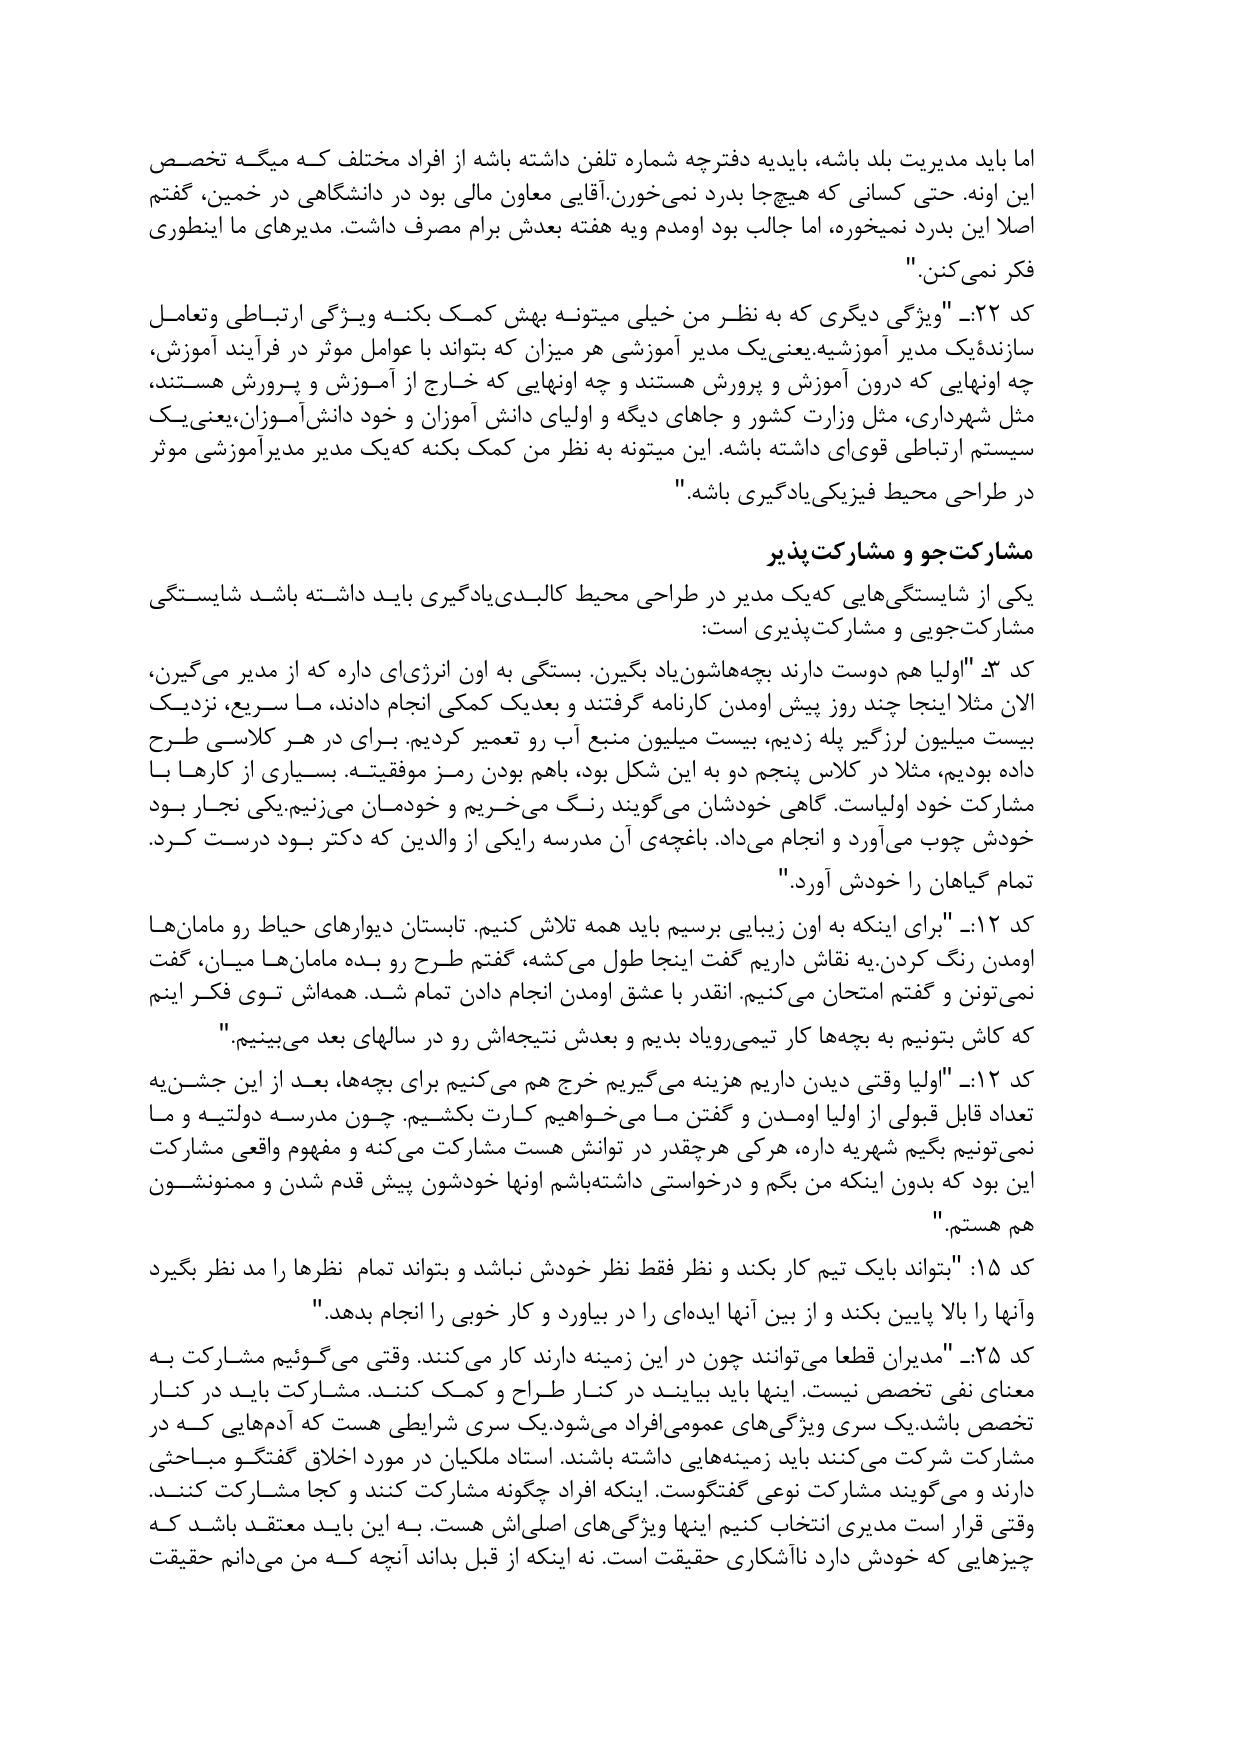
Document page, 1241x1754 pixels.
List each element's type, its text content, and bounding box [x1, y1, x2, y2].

list مشارکت‌جو و مشارکت‌پذیر [148, 540, 1032, 569]
text کد 3: "اولیا هم دوست دارند بچه‌هاشون‌یاد بگیرن. بستگی به اون انرژی‌ای داره که از مدیر می‌گیرن، الان مثلا اینجا چند روز پیش اومدن کارنامه گرفتند و بعد‌یک کمکی انجام دادند، ما سریع، نزدیک بیست میلیون لرزگیر پله زدیم، بیست میلیون منبع آب رو تعمیر کردیم. برای در هر کلاسی طرح داده بودیم، مثلا در کلاس پنجم دو به این شکل بود، باهم بودن رمز موفقیته. بسیاری از کارها با مشارکت خود اولیاست. گاهی خودشان می‌گویند رنگ می‌خریم و خودمان می‌زنیم.‌یکی نجار بود خودش چوب می‌آورد و انجام می‌داد. باغچه‌ی آن مدرسه را‌یکی از والدین که دکتر بود درست کرد. تمام گیاهان را خودش آورد." [148, 649, 1033, 899]
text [148, 1335, 1033, 1575]
text کد 15: "بتواند با‌یک تیم کار بکند و نظر فقط نظر خودش نباشد و بتواند تمام نظرها را مد نظر بگیرد وآنها را بالا پایین بکند و از بین آنها ایده‌ای را در بیاورد و کار خوبی را انجام بدهد." [148, 1247, 1033, 1329]
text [148, 148, 1033, 288]
text کد 12: "اولیا وقتی دیدن داریم هزینه می‌گیریم خرج هم می‌کنیم برای بچه‌ها، بعد از این جشن‌یه تعداد قابل قبولی از اولیا اومدن و گفتن ما می‌خواهیم کارت بکشیم. چون مدرسه دولتیه و ما نمی‌تونیم بگیم شهریه داره، هرکی هرچقدر در توانش هست مشارکت می‌کنه و مفهوم واقعی مشارکت این بود که بدون اینکه من بگم و درخواستی داشته‌باشم اونها خودشون پیش قدم شدن و ممنونشون هم هستم." [148, 1059, 1033, 1242]
text کد 12: "برای اینکه به اون زیبایی برسیم باید همه تلاش کنیم. تابستان دیوارهای حیاط رو مامان‌ها اومدن رنگ کردن.‌یه نقاش داریم گفت اینجا طول می‌کشه، گفتم طرح رو بده مامان‌ها میان، گفت نمی‌تونن و گفتم امتحان می‌کنیم. انقدر با عشق اومدن انجام دادن تمام شد. همه‌اش توی فکر اینم که کاش بتونیم به بچه‌ها کار تیمی‌رو‌یاد بدیم و بعدش نتیجه‌اش رو در سالهای بعد می‌بینیم." [148, 904, 1033, 1053]
text یکی از شایستگی‌هایی که‌یک مدیر در طراحی محیط کالبدی‌یادگیری باید داشته باشد شایستگی مشارکت‌جویی و مشارکت‌پذیری است: [148, 582, 1033, 644]
text کد 22: "ویژگی دیگری که به نظر من خیلی میتونه بهش کمک بکنه ویژگی ارتباطی وتعامل سازندۀ‌یک مدیر آموزشیه.‌یعنی‌یک مدیر آموزشی هر میزان که بتواند با عوامل موثر در فرآیند آموزش، چه اونهایی که درون آموزش و پرورش هستند و چه اونهایی که خارج از آموزش و پرورش هستند، مثل شهرداری، مثل وزارت کشور و جاهای دیگه و اولیای دانش آموزان و خود دانش‌آموزان،‌یعنی‌یک سیستم ارتباطی قوی‌ای داشته باشه. این میتونه به نظر من کمک بکنه که‌یک مدیر مدیرآموزشی موثر در طراحی محیط فیزیکی‌یادگیری باشه." [148, 293, 1033, 509]
